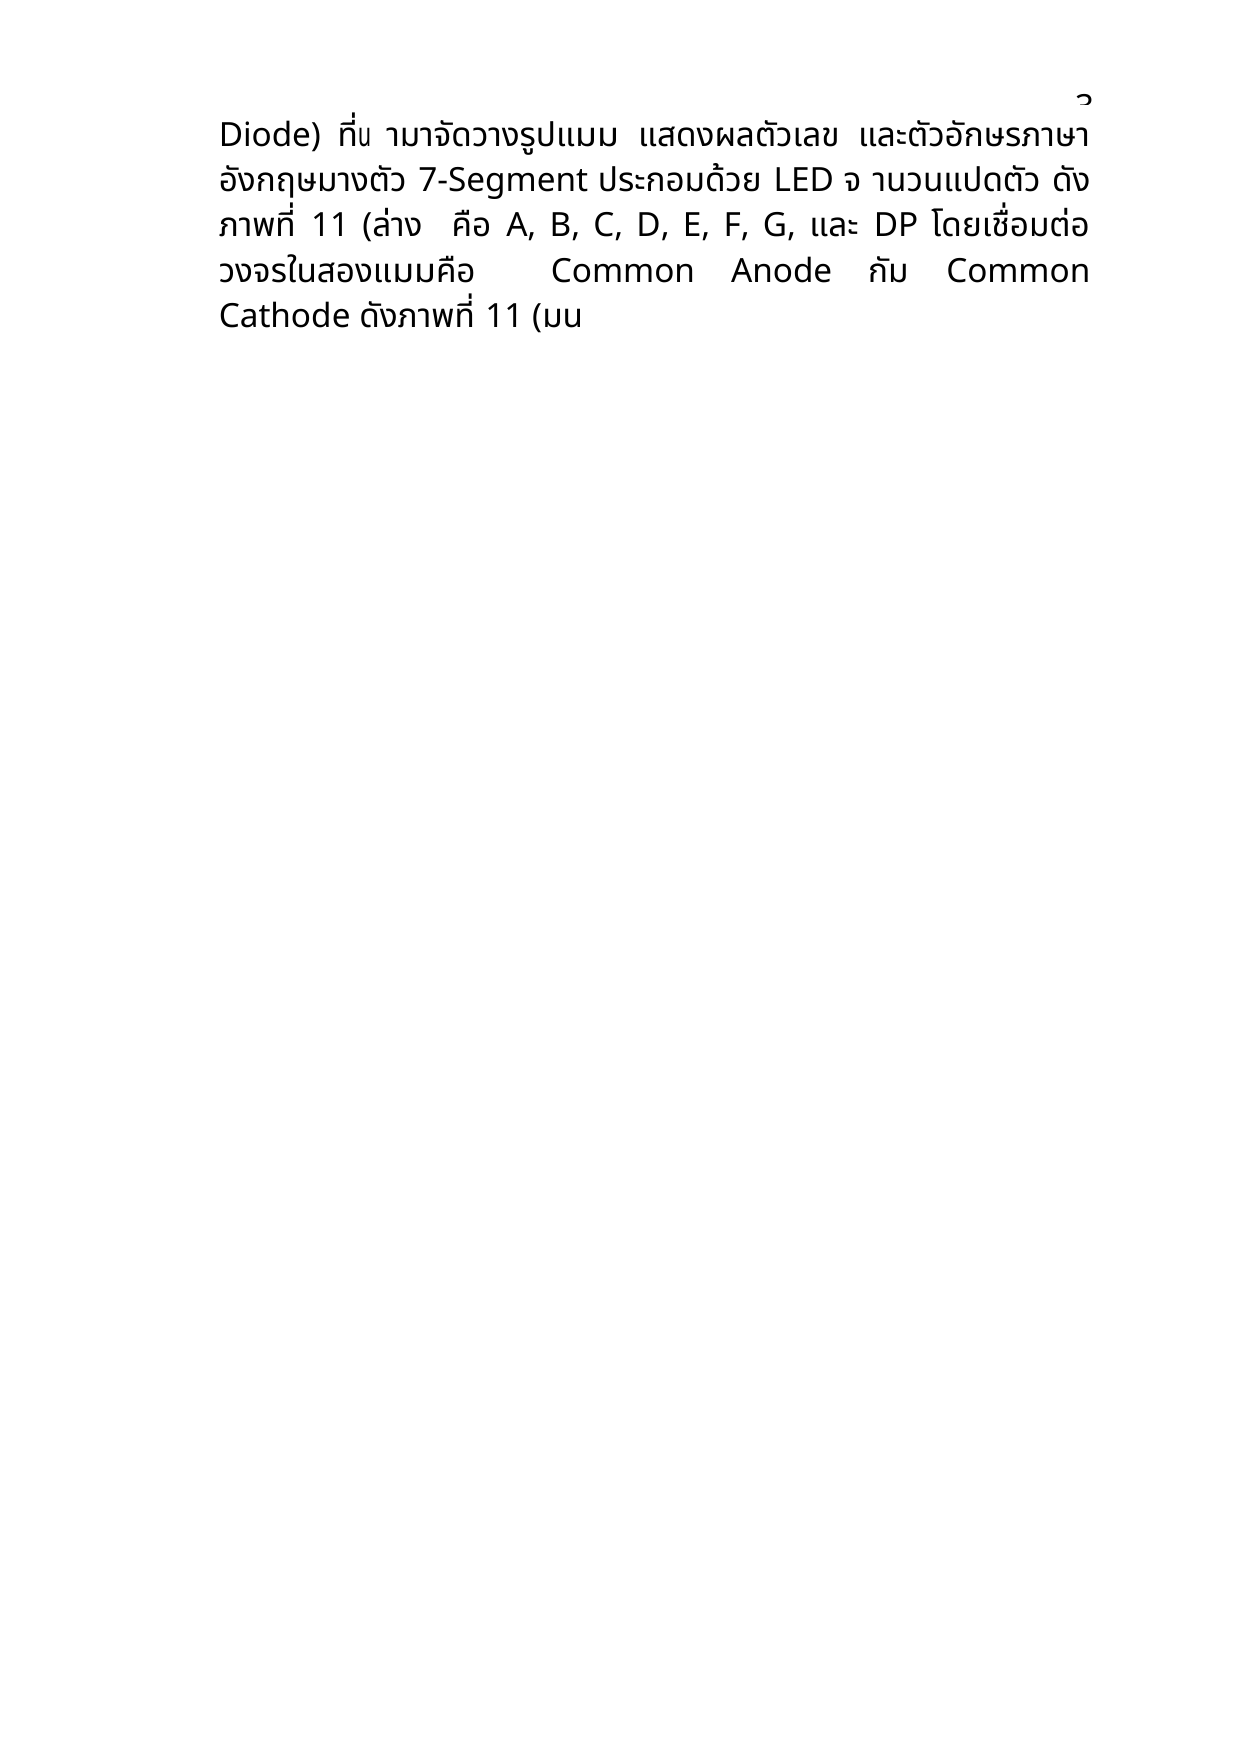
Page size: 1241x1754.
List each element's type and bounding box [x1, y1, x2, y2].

text [218, 110, 1090, 337]
